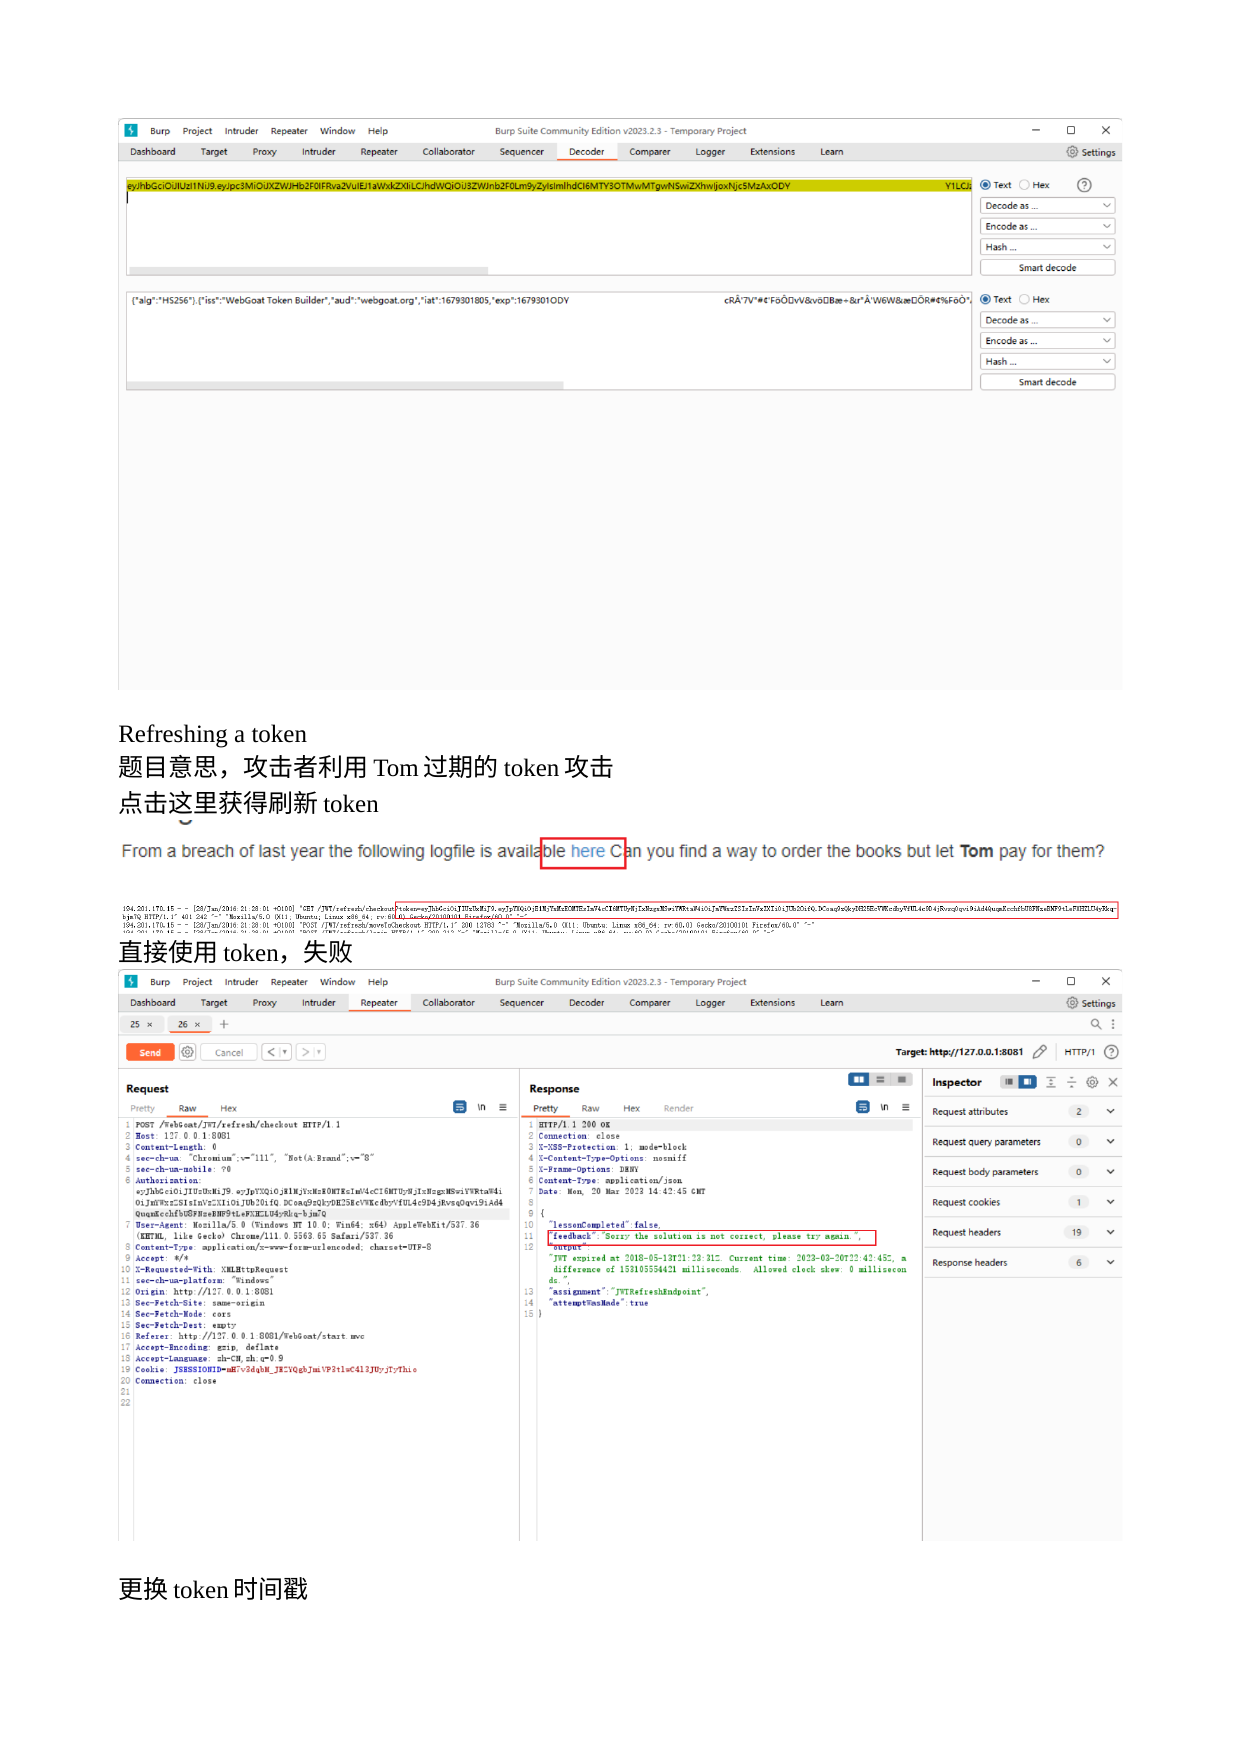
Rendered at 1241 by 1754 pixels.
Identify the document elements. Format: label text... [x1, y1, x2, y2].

text 直接使用token，失败 [118, 933, 1122, 969]
text 点击这里获得刷新token [118, 784, 1122, 820]
picture [118, 900, 1123, 933]
text 更换token时间戳 [118, 1570, 1122, 1606]
picture [118, 118, 1123, 690]
picture [118, 820, 1123, 872]
picture [118, 969, 1123, 1541]
text 题目意思，攻击者利用Tom过期的token攻击 [118, 747, 1122, 784]
text Refreshing a token [118, 719, 1122, 747]
